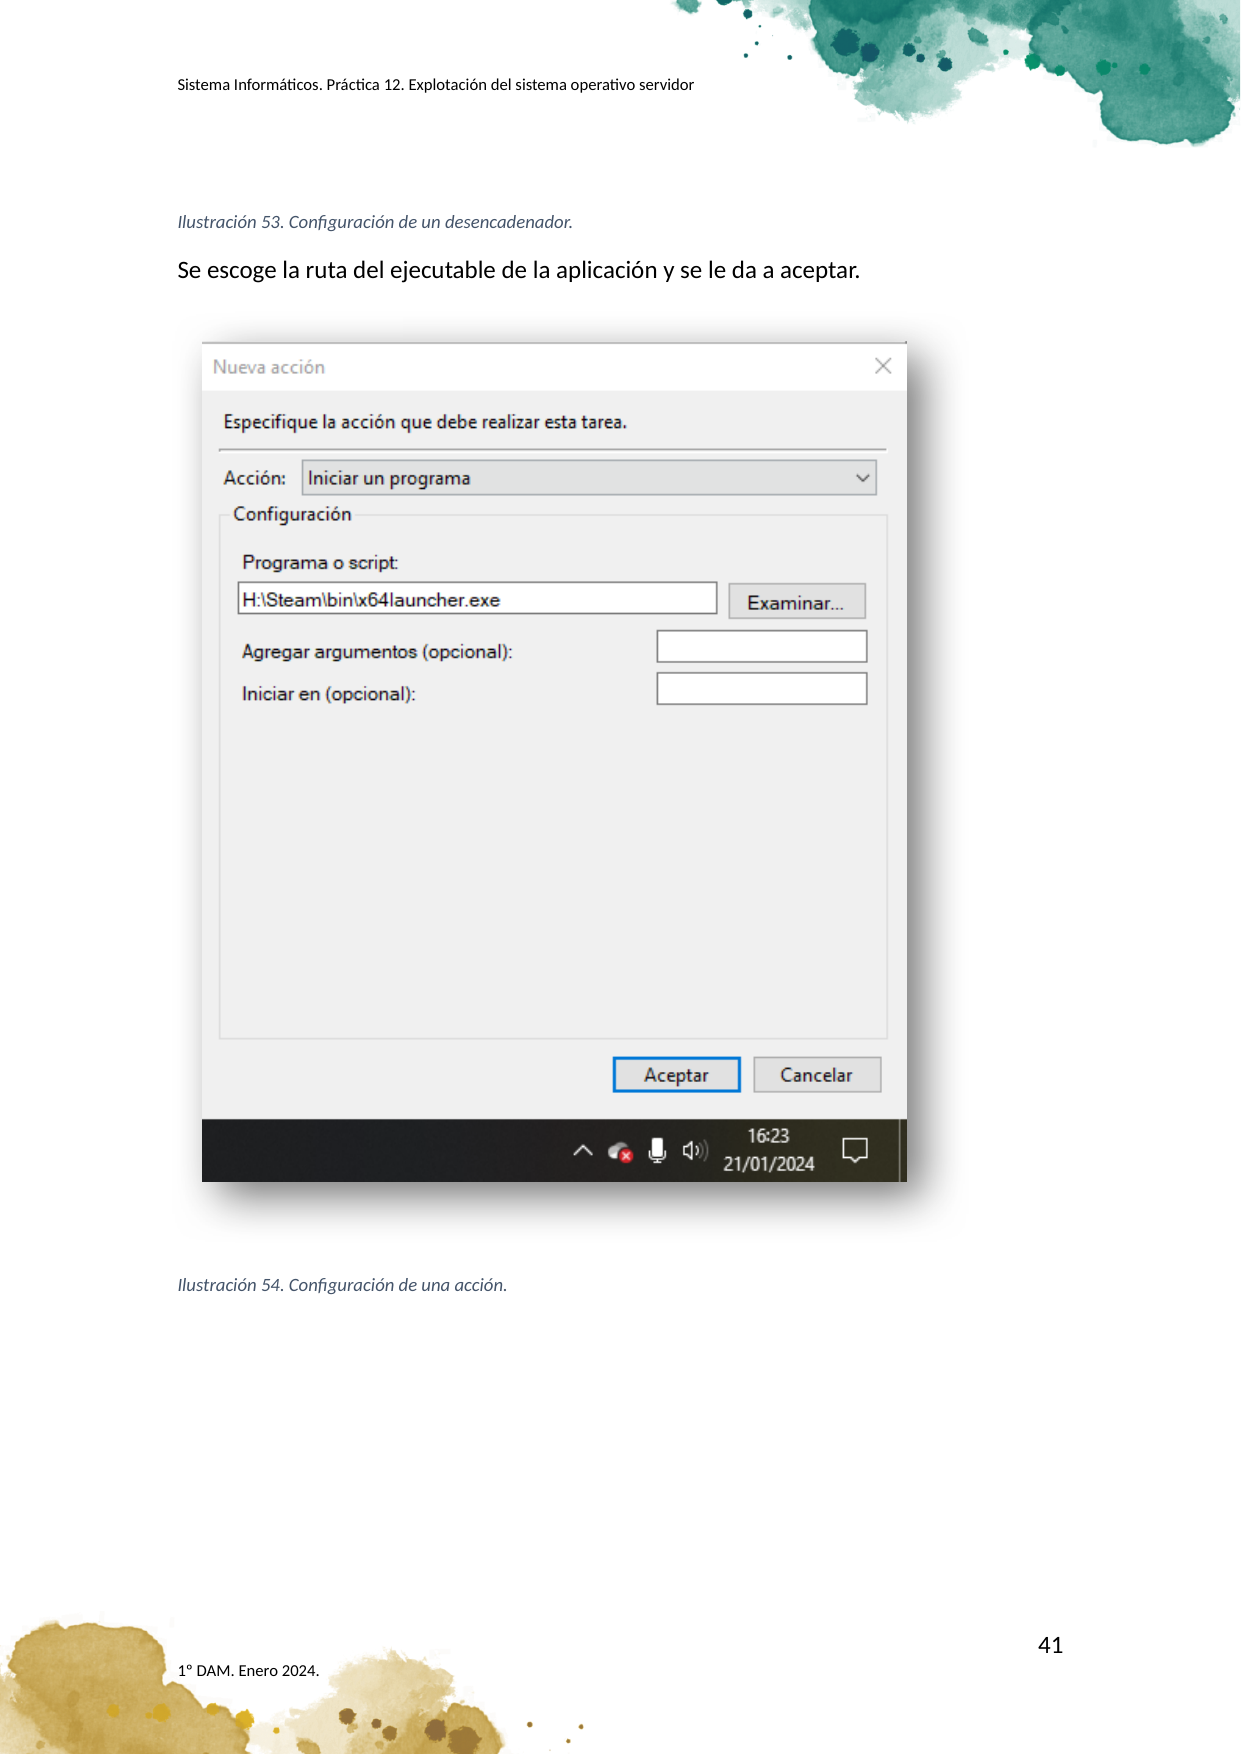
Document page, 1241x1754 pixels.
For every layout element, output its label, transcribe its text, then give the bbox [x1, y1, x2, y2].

picture [202, 0, 1241, 1182]
picture [0, 1275, 1139, 1754]
text Se escoge la ruta del ejecutable de la aplicación y se le da a aceptar. [177, 254, 1063, 284]
